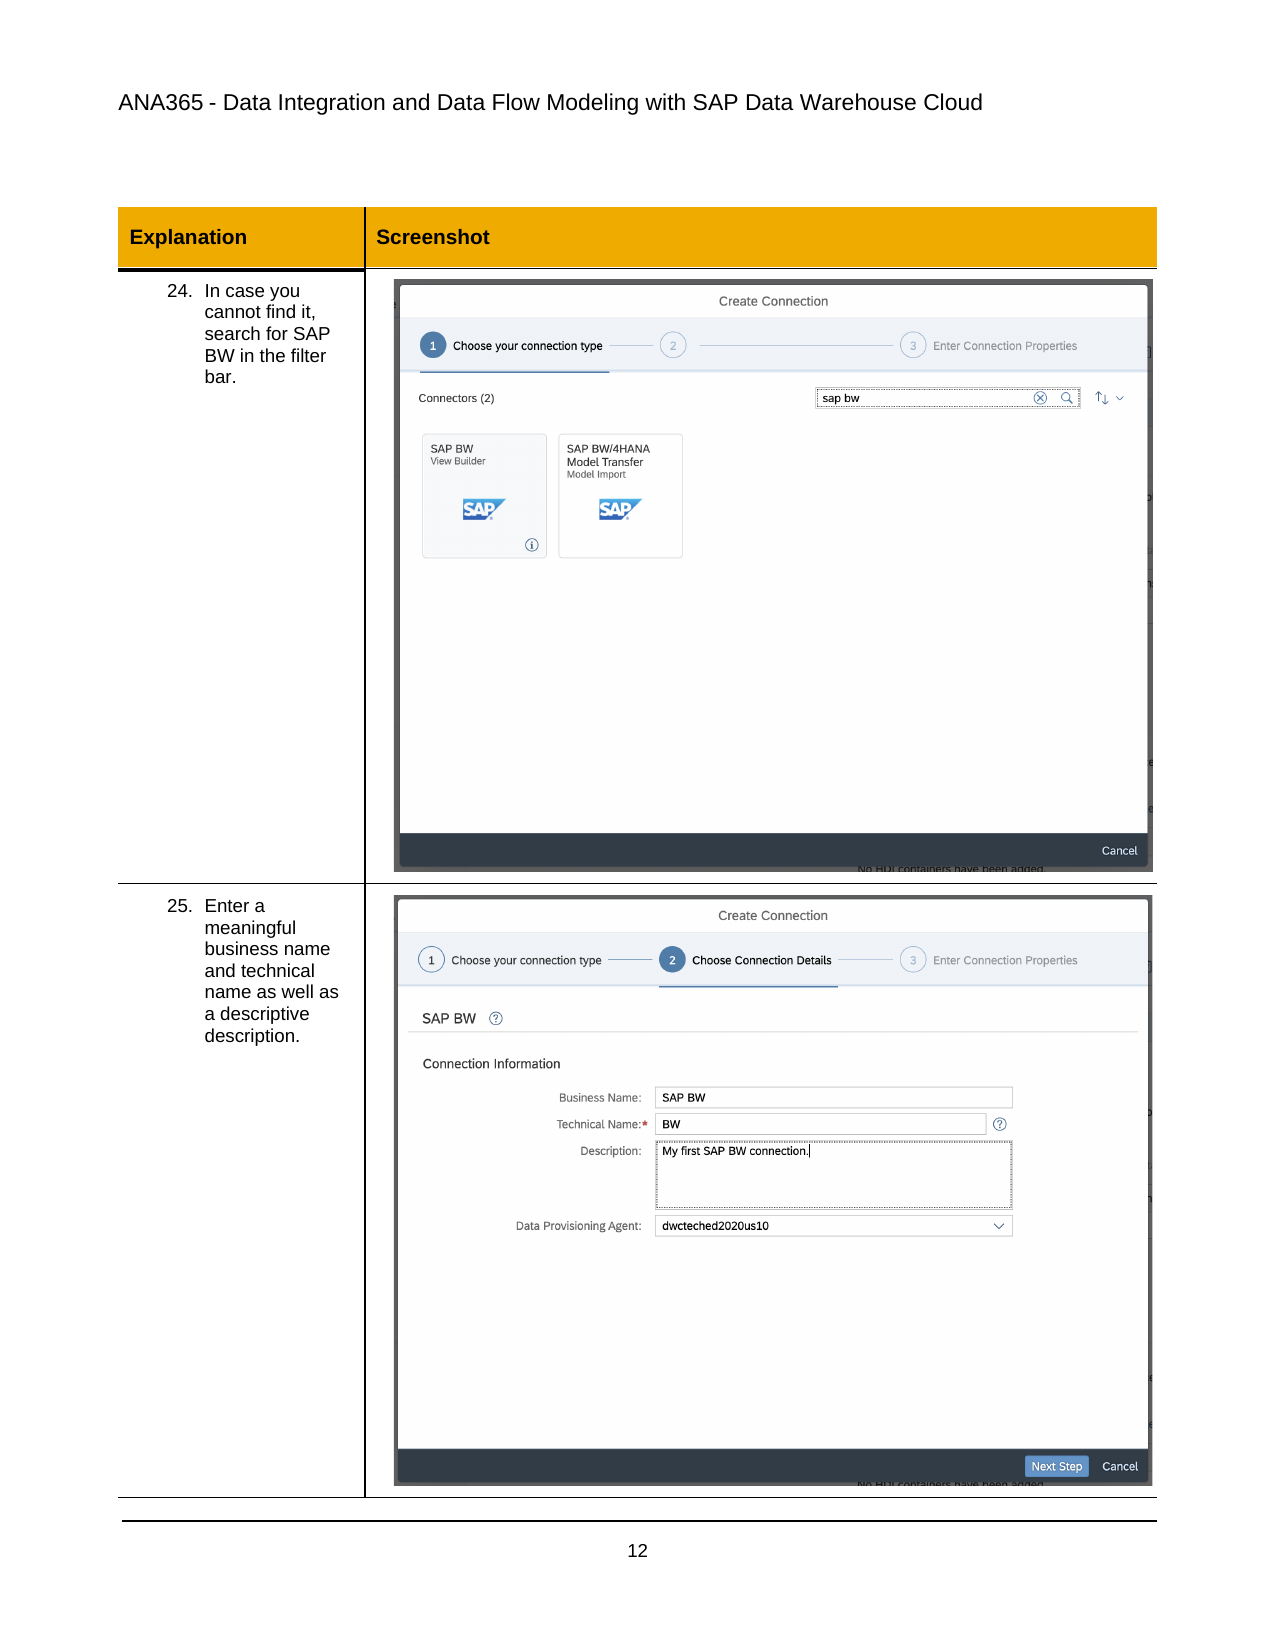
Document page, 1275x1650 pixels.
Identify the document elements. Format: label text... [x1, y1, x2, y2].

table_cell [366, 884, 1157, 1497]
table_header Explanation [118, 207, 364, 267]
table_header Screenshot [366, 207, 1157, 267]
table_cell In case you cannot find it, search for SAP BW in the filter bar. [118, 272, 364, 883]
picture [393, 895, 1153, 1486]
table_cell [366, 269, 1157, 883]
picture [393, 279, 1153, 872]
table_cell Enter a meaningful business name and technical name as well as a descriptive description. [118, 884, 364, 1497]
